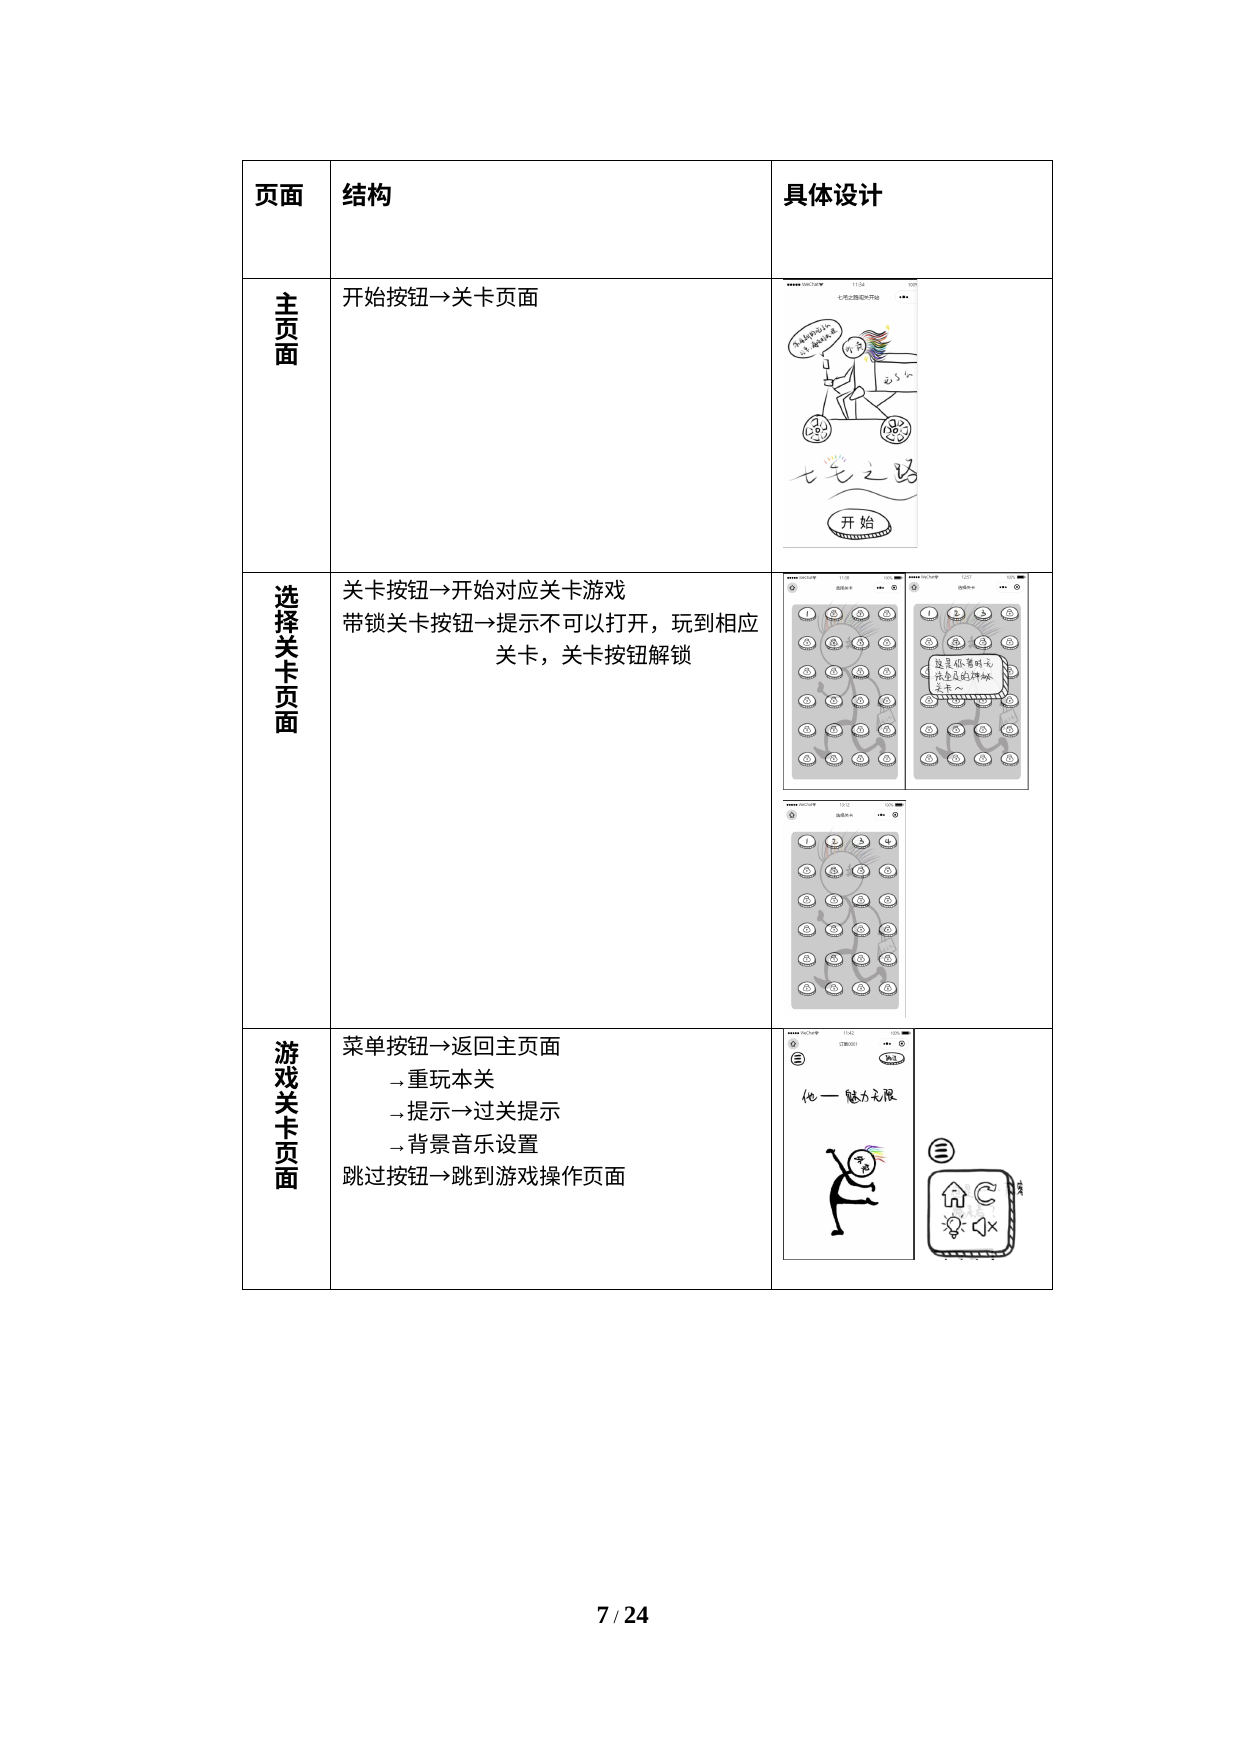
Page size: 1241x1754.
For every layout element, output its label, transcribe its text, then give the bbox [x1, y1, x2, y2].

table_cell 主页面 [243, 279, 330, 572]
picture [783, 279, 918, 548]
picture [783, 800, 906, 1018]
table_cell 关卡按钮→开始对应关卡游戏 带锁关卡按钮→提示不可以打开，玩到相应关卡，关卡按钮解锁 [331, 573, 771, 1028]
table_header 结构 [331, 161, 771, 278]
table_cell 菜单按钮→返回主页面 →重玩本关 →提示→过关提示 →背景音乐设置 跳过按钮→跳到游戏操作页面 [331, 1029, 771, 1289]
table_cell [772, 573, 1052, 1028]
table_cell [772, 1029, 1052, 1289]
table_header 具体设计 [772, 161, 1052, 278]
picture [783, 1028, 915, 1260]
table_cell 选择关卡页面 [243, 573, 330, 1028]
picture [920, 1134, 1023, 1260]
table_header 页面 [243, 161, 330, 278]
table_cell 游戏关卡页面 [243, 1029, 330, 1289]
picture [783, 572, 1029, 790]
table_cell [772, 279, 1052, 572]
table_cell 开始按钮→关卡页面 [331, 279, 771, 572]
